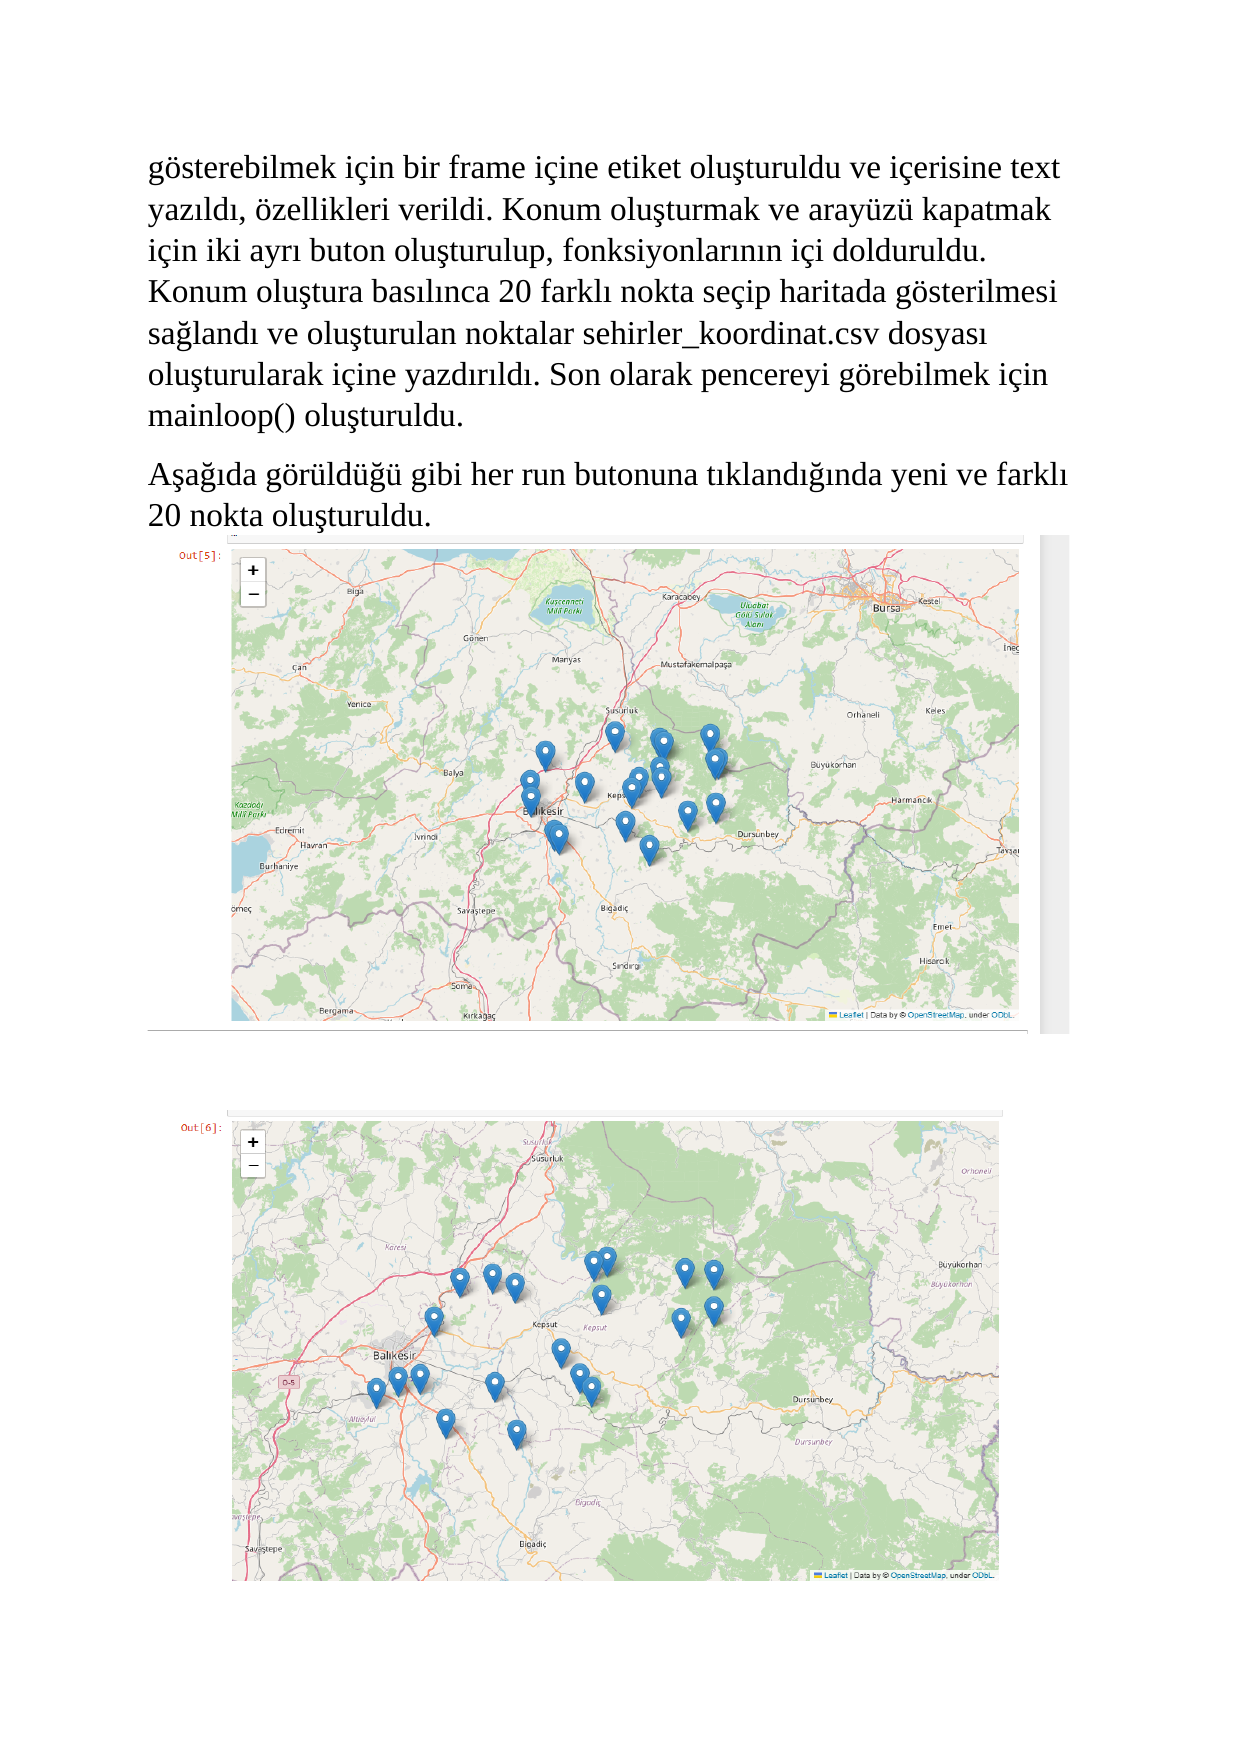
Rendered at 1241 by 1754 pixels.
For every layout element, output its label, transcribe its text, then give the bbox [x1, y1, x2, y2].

picture [147, 535, 1070, 1034]
picture [147, 1110, 1014, 1587]
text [148, 148, 1093, 434]
